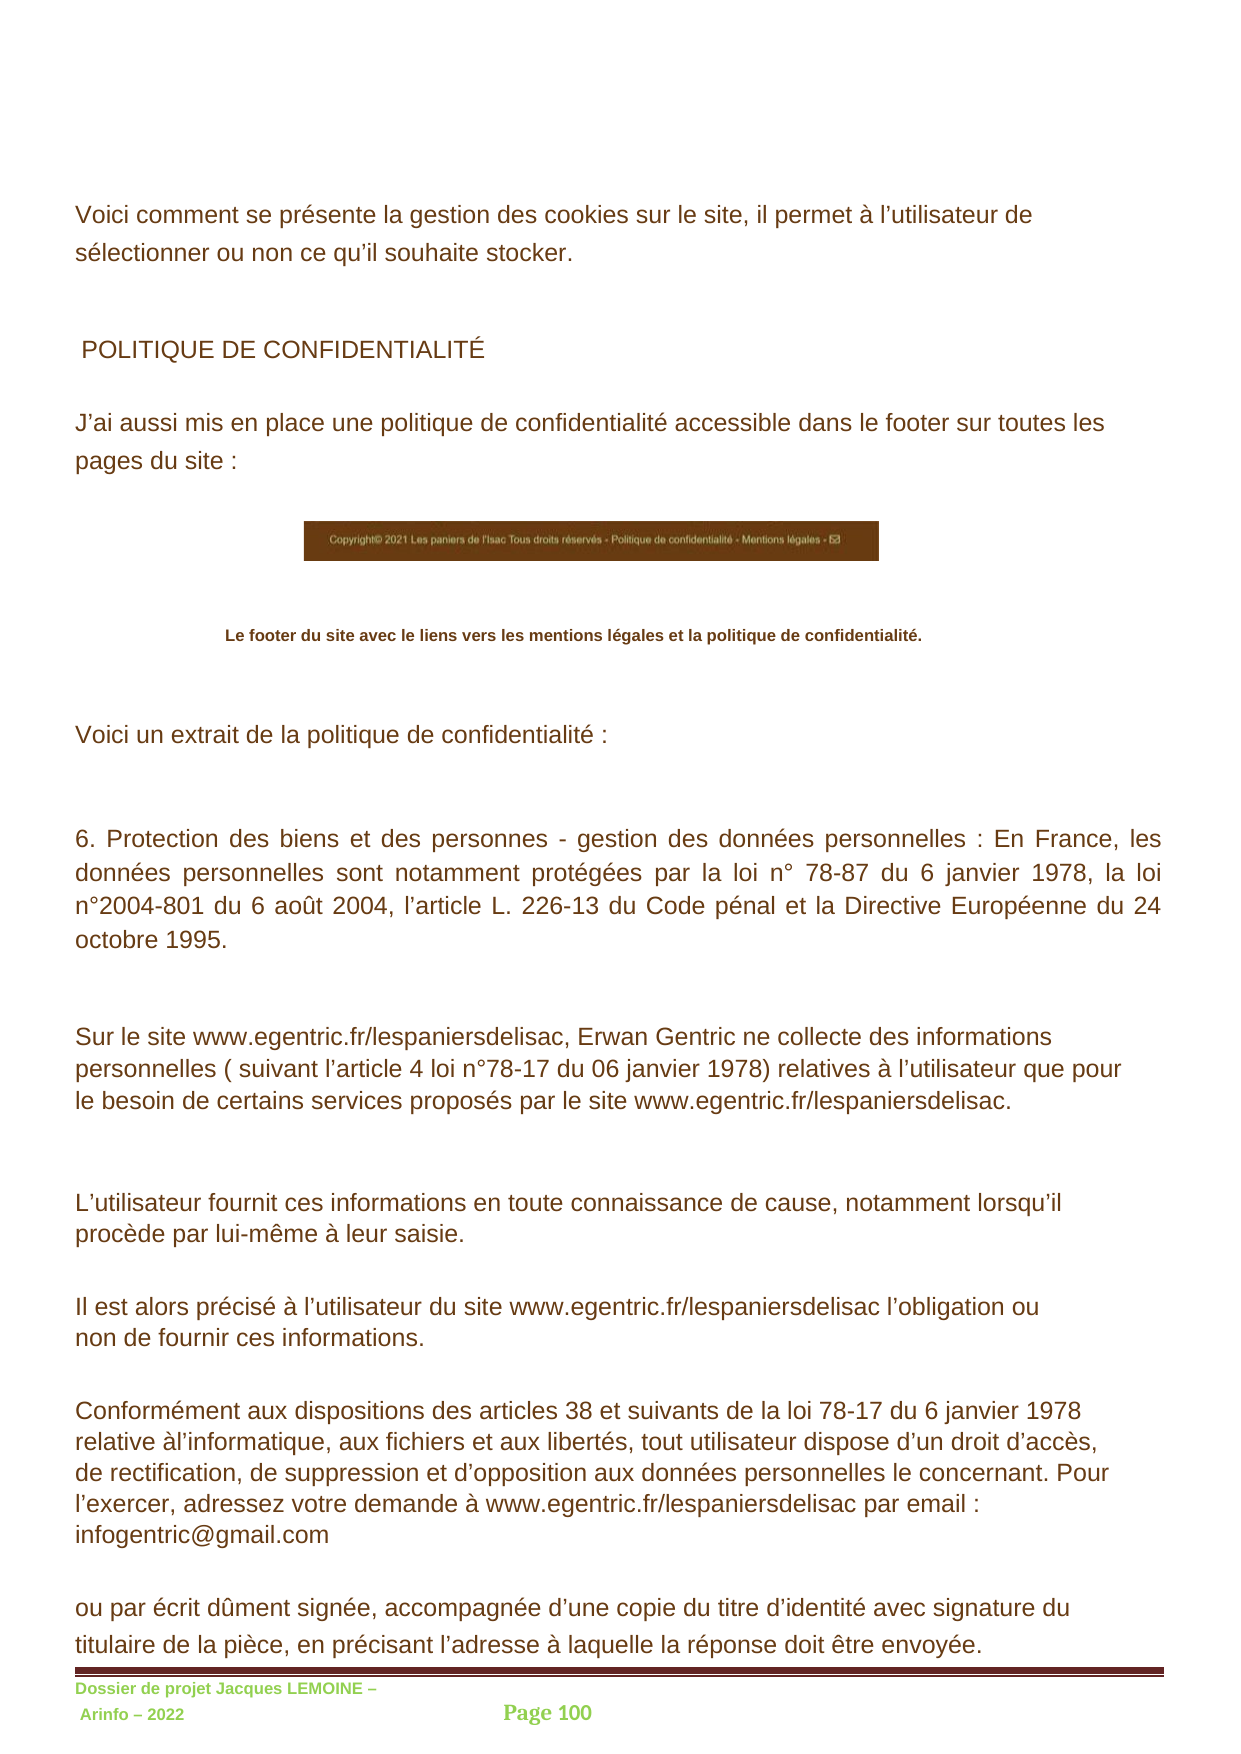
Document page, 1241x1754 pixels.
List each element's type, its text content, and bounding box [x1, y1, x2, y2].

text ou par écrit dûment signée, accompagnée d’une copie du titre d’identité avec signature du titulaire de la pièce, en précisant l’adresse à laquelle la réponse doit être envoyée. [75, 1593, 1144, 1659]
text Sur le site www.egentric.fr/lespaniersdelisac, Erwan Gentric ne collecte des informations personnelles ( suivant l’article 4 loi n°78-17 du 06 janvier 1978) relatives à l’utilisateur que pour le besoin de certains services proposés par le site www.egentric.fr/lespaniersdelisac. [75, 1022, 1144, 1115]
text Conformément aux dispositions des articles 38 et suivants de la loi 78-17 du 6 janvier 1978 relative àl’informatique, aux fichiers et aux libertés, tout utilisateur dispose d’un droit d’accès, de rectification, de suppression et d’opposition aux données personnelles le concernant. Pour l’exercer, adressez votre demande à www.egentric.fr/lespaniersdelisac par email : infogentric@gmail.com [75, 1396, 1114, 1549]
text Il est alors précisé à l’utilisateur du site www.egentric.fr/lespaniersdelisac l’obligation ou non de fournir ces informations. [75, 1292, 1046, 1352]
text Voici comment se présente la gestion des cookies sur le site, il permet à l’utilisateur de sélectionner ou non ce qu’il souhaite stocker. [75, 199, 1160, 267]
text POLITIQUE DE CONFIDENTIALITÉ [81, 335, 1164, 363]
text 6. Protection des biens et des personnes - gestion des données personnelles : En France, les données personnelles sont notamment protégées par la loi n° 78-87 du 6 janvier 1978, la loi n°2004-801 du 6 août 2004, l’article L. 226-13 du Code pénal et la Directive Européenne du 24 octobre 1995. [75, 824, 1164, 953]
text Le footer du site avec le liens vers les mentions légales et la politique de confidentialité. [225, 625, 1164, 644]
picture [303, 521, 879, 561]
text J’ai aussi mis en place une politique de confidentialité accessible dans le footer sur toutes les pages du site : [75, 408, 1154, 475]
text L’utilisateur fournit ces informations en toute connaissance de cause, notamment lorsqu’il procède par lui-même à leur saisie. [75, 1188, 1133, 1248]
text Voici un extrait de la politique de confidentialité : [75, 720, 1164, 749]
